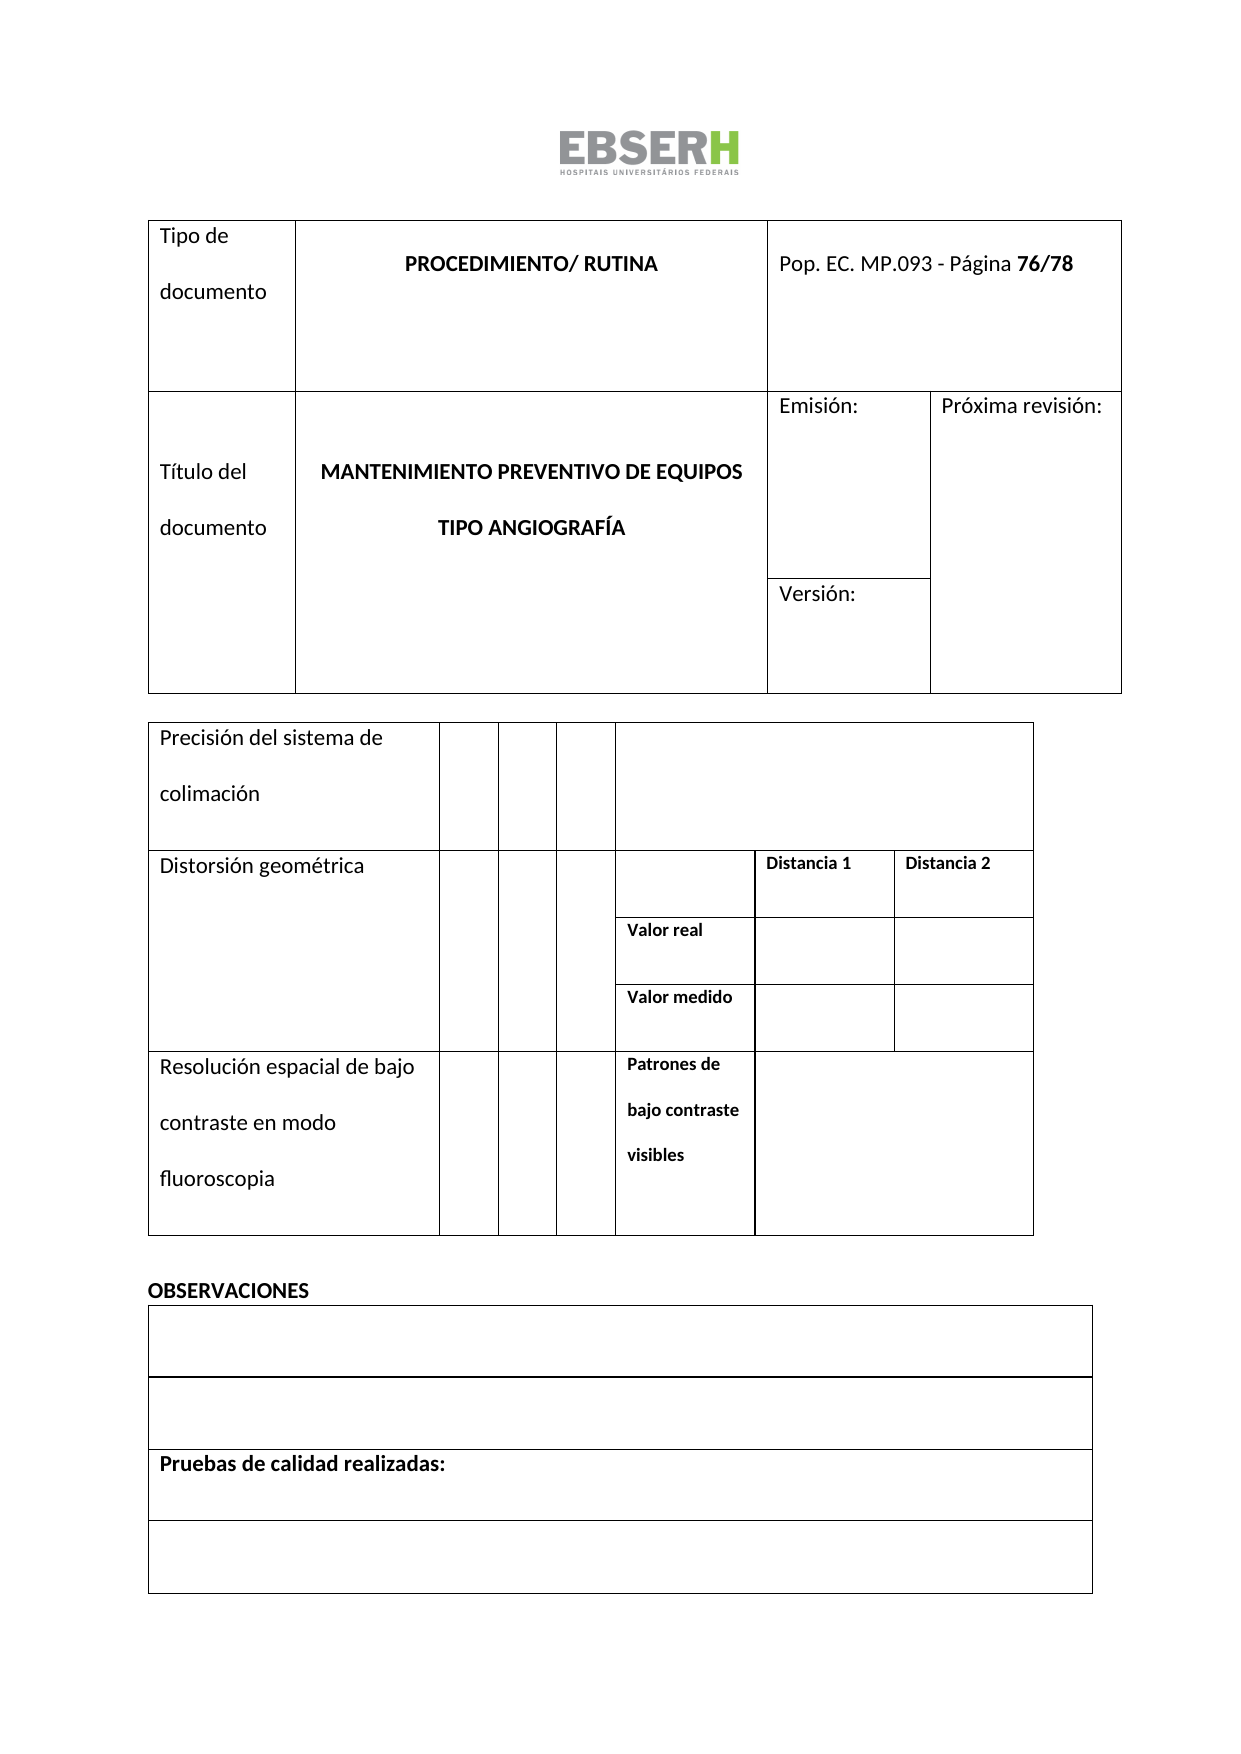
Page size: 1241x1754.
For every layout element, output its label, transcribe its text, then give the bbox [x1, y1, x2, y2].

table_cell Valor real [616, 918, 754, 984]
table_cell Pruebas de calidad realizadas: [149, 1450, 1092, 1520]
table_cell [499, 1052, 556, 1235]
table_cell [557, 1052, 615, 1235]
table_cell Precisión del sistema de colimación [149, 723, 439, 850]
table_cell [895, 918, 1033, 984]
table_cell [756, 985, 894, 1051]
table_cell [149, 1378, 1092, 1448]
table_cell [557, 851, 615, 1051]
table_cell [440, 1052, 498, 1235]
table_cell Valor medido [616, 985, 754, 1051]
table_cell [557, 723, 615, 850]
table_cell [616, 851, 754, 917]
picture [558, 130, 741, 175]
table_cell Distorsión geométrica [149, 851, 439, 1051]
table_cell Resolución espacial de bajo contraste en modo fluoroscopia [149, 1052, 439, 1235]
table_cell [616, 723, 1033, 850]
table_cell [756, 918, 894, 984]
table_cell [895, 985, 1033, 1051]
table_header [149, 1306, 1092, 1376]
table_cell [499, 723, 556, 850]
table_cell [440, 851, 498, 1051]
table_cell [440, 723, 498, 850]
text OBSERVACIONES [148, 1276, 1152, 1304]
table_cell [756, 1052, 1033, 1235]
table_cell Distancia 1 [756, 851, 894, 917]
table_cell Distancia 2 [895, 851, 1033, 917]
table_cell [149, 1521, 1092, 1592]
table_cell Patrones de bajo contraste visibles [616, 1052, 754, 1235]
table_cell [499, 851, 556, 1051]
